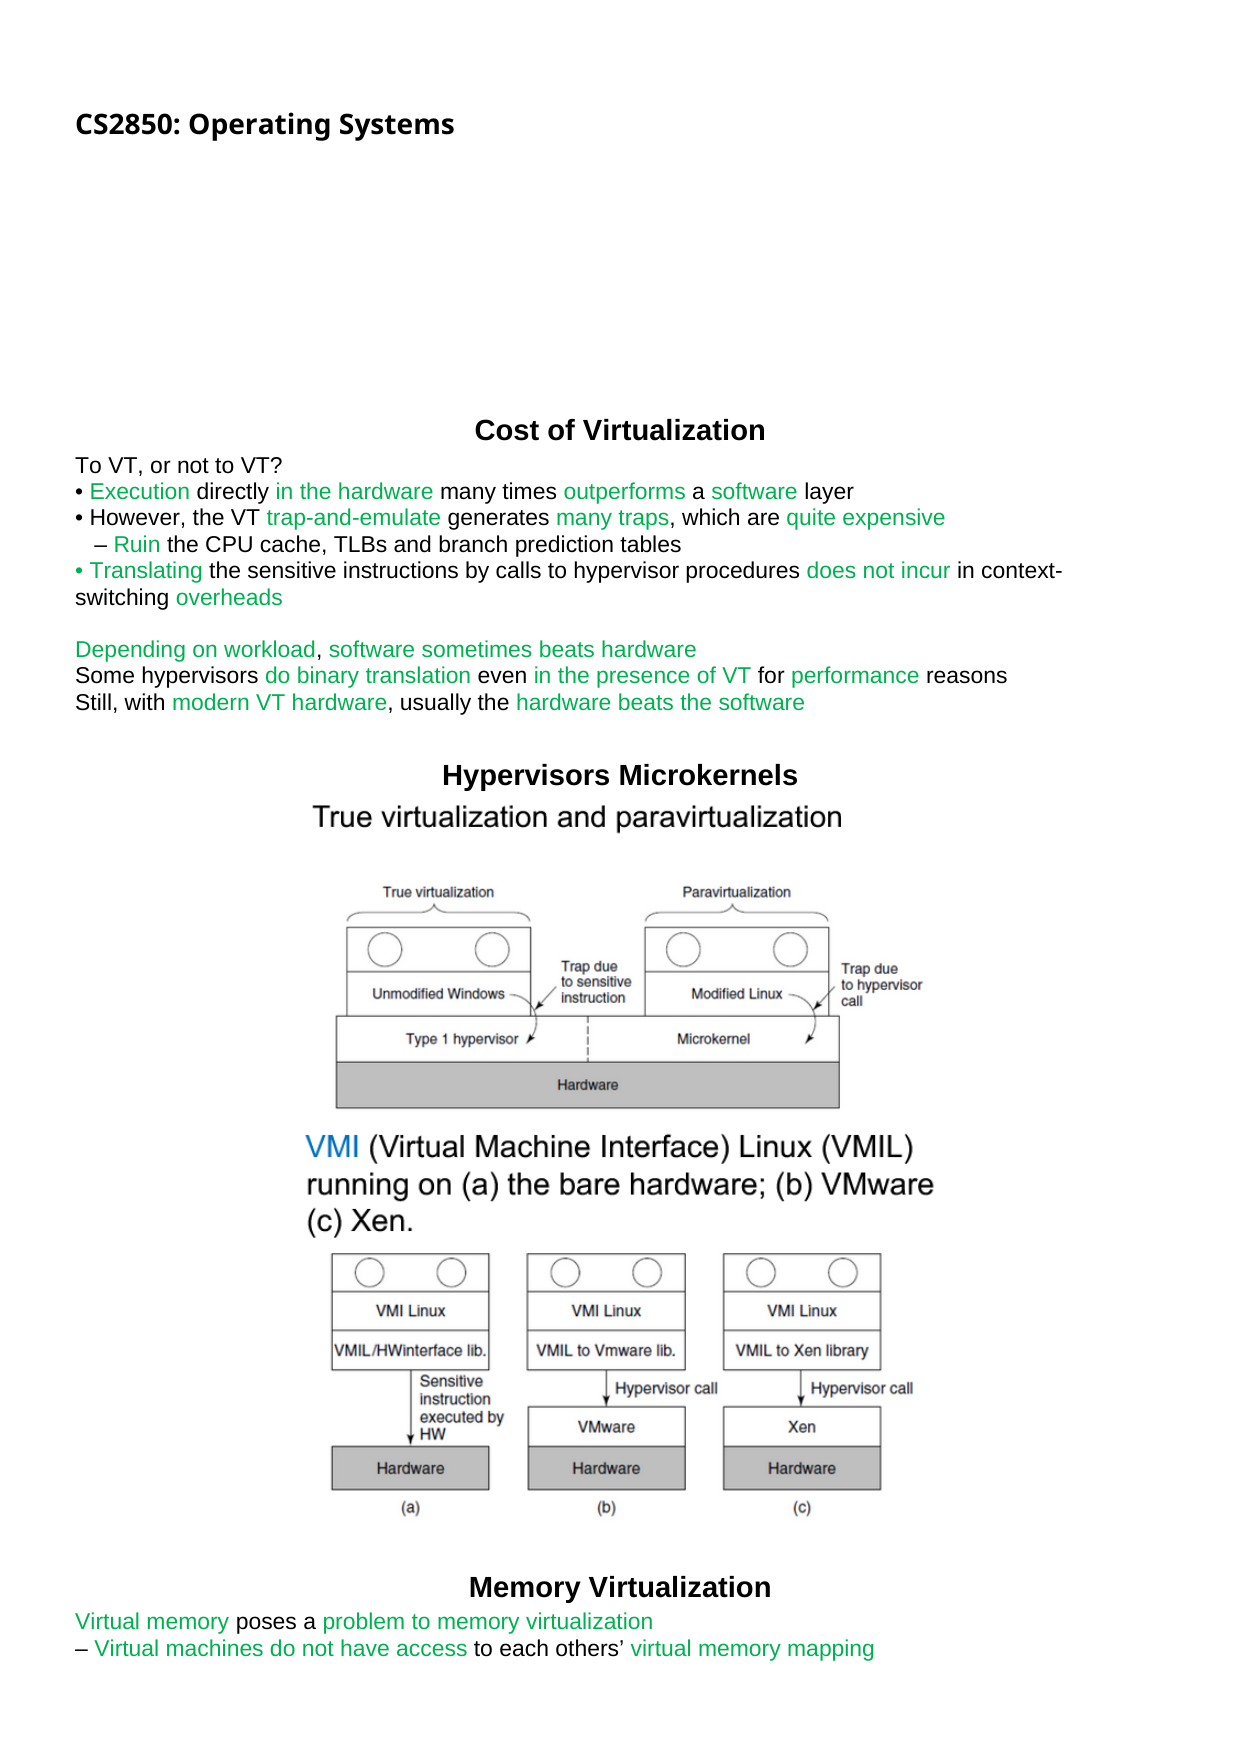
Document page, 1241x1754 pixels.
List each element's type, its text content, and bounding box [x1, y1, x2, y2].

text – Virtual machines do not have access to each others’ virtual memory mapping [75, 1634, 1165, 1661]
text • Translating the sensitive instructions by calls to hypervisor procedures does not incur in context- [75, 557, 1165, 583]
text • Execution directly in the hardware many times outperforms a software layer [75, 478, 1165, 504]
text Some hypervisors do binary translation even in the presence of VT for performance reasons [75, 662, 1165, 689]
text • However, the VT trap-and-emulate generates many traps, which are quite expensive [75, 504, 1165, 531]
text switching overheads [75, 583, 1165, 610]
picture [311, 798, 929, 1122]
text – Ruin the CPU cache, TLBs and branch prediction tables [75, 531, 1165, 557]
text Depending on workload, software sometimes beats hardware [75, 636, 1165, 662]
subtitle Cost of Virtualization [75, 413, 1165, 447]
subtitle Memory Virtualization [75, 1569, 1165, 1603]
picture [301, 1125, 939, 1528]
text Virtual memory poses a problem to memory virtualization [75, 1608, 1165, 1634]
text To VT, or not to VT? [75, 452, 1165, 478]
subtitle Hypervisors Microkernels [75, 758, 1165, 792]
text Still, with modern VT hardware, usually the hardware beats the software [75, 689, 1165, 715]
